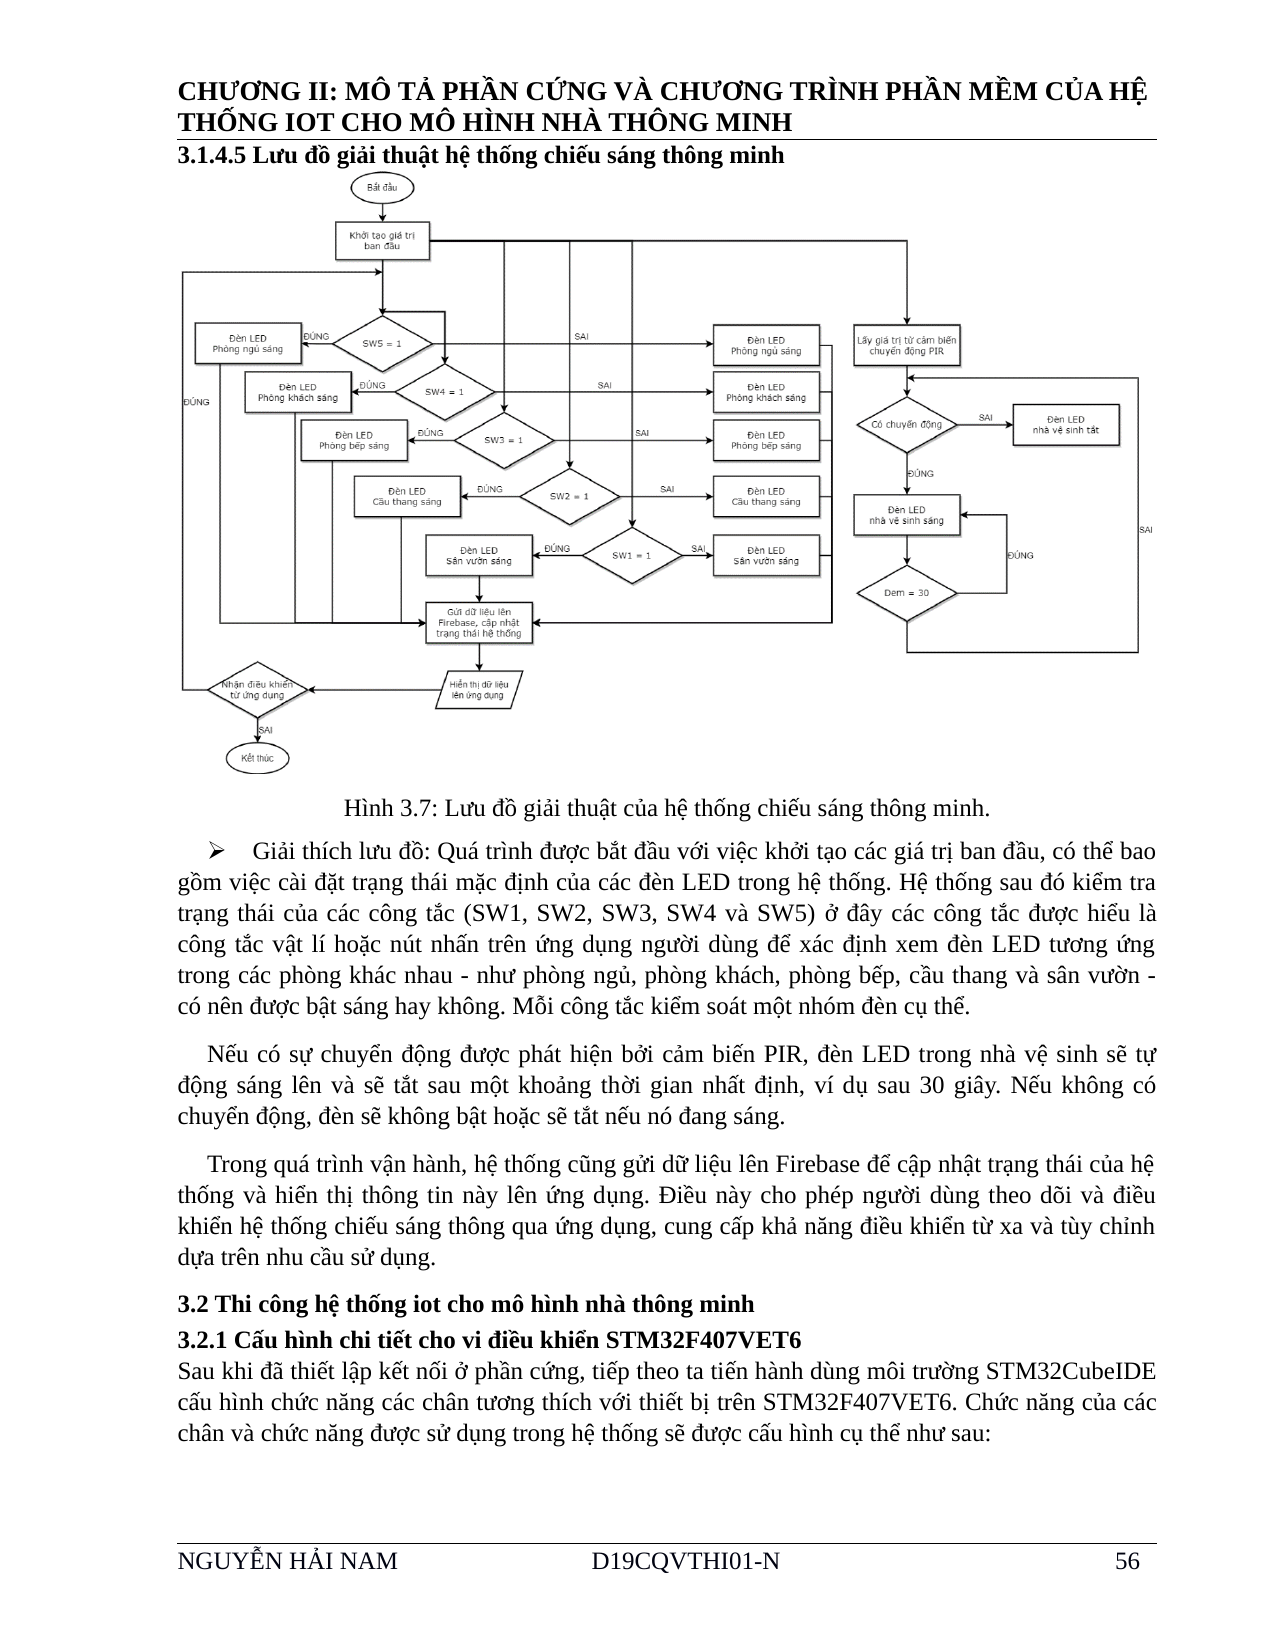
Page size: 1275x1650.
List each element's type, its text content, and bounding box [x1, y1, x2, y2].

picture [177, 171, 1153, 774]
subtitle 3.1.4.5 Lưu đồ giải thuật hệ thống chiếu sáng thông minh [177, 140, 1157, 169]
subtitle 3.2.1 Cấu hình chi tiết cho vi điều khiển STM32F407VET6 [177, 1325, 1157, 1353]
text Sau khi đã thiết lập kết nối ở phần cứng, tiếp theo ta tiến hành dùng môi trường STM32CubeIDE cấu hình chức năng các chân tương thích với thiết bị trên STM32F407VET6. Chức năng của các chân và chức năng được sử dụng trong hệ thống sẽ được cấu hình cụ thể như sau: [177, 1356, 1157, 1447]
list Giải thích lưu đồ: Quá trình được bắt đầu với việc khởi tạo các giá trị ban đầu, có thể bao gồm việc cài đặt trạng thái mặc định của các đèn LED trong hệ thống. Hệ thống sau đó kiểm tra trạng thái của các công tắc (SW1, SW2, SW3, SW4 và SW5) ở đây các công tắc được hiểu là công tắc vật lí hoặc nút nhấn trên ứng dụng người dùng để xác định xem đèn LED tương ứng trong các phòng khác nhau - như phòng ngủ, phòng khách, phòng bếp, cầu thang và sân vườn - có nên được bật sáng hay không. Mỗi công tắc kiểm soát một nhóm đèn cụ thể. [177, 836, 1157, 1020]
text Trong quá trình vận hành, hệ thống cũng gửi dữ liệu lên Firebase để cập nhật trạng thái của hệ thống và hiển thị thông tin này lên ứng dụng. Điều này cho phép người dùng theo dõi và điều khiển hệ thống chiếu sáng thông qua ứng dụng, cung cấp khả năng điều khiển từ xa và tùy chỉnh dựa trên nhu cầu sử dụng. [177, 1149, 1157, 1271]
text Nếu có sự chuyển động được phát hiện bởi cảm biến PIR, đèn LED trong nhà vệ sinh sẽ tự động sáng lên và sẽ tắt sau một khoảng thời gian nhất định, ví dụ sau 30 giây. Nếu không có chuyển động, đèn sẽ không bật hoặc sẽ tắt nếu nó đang sáng. [177, 1039, 1157, 1130]
subtitle 3.2 Thi công hệ thống iot cho mô hình nhà thông minh [177, 1289, 1157, 1318]
text Hình 3.7: Lưu đồ giải thuật của hệ thống chiếu sáng thông minh. [177, 793, 1157, 822]
